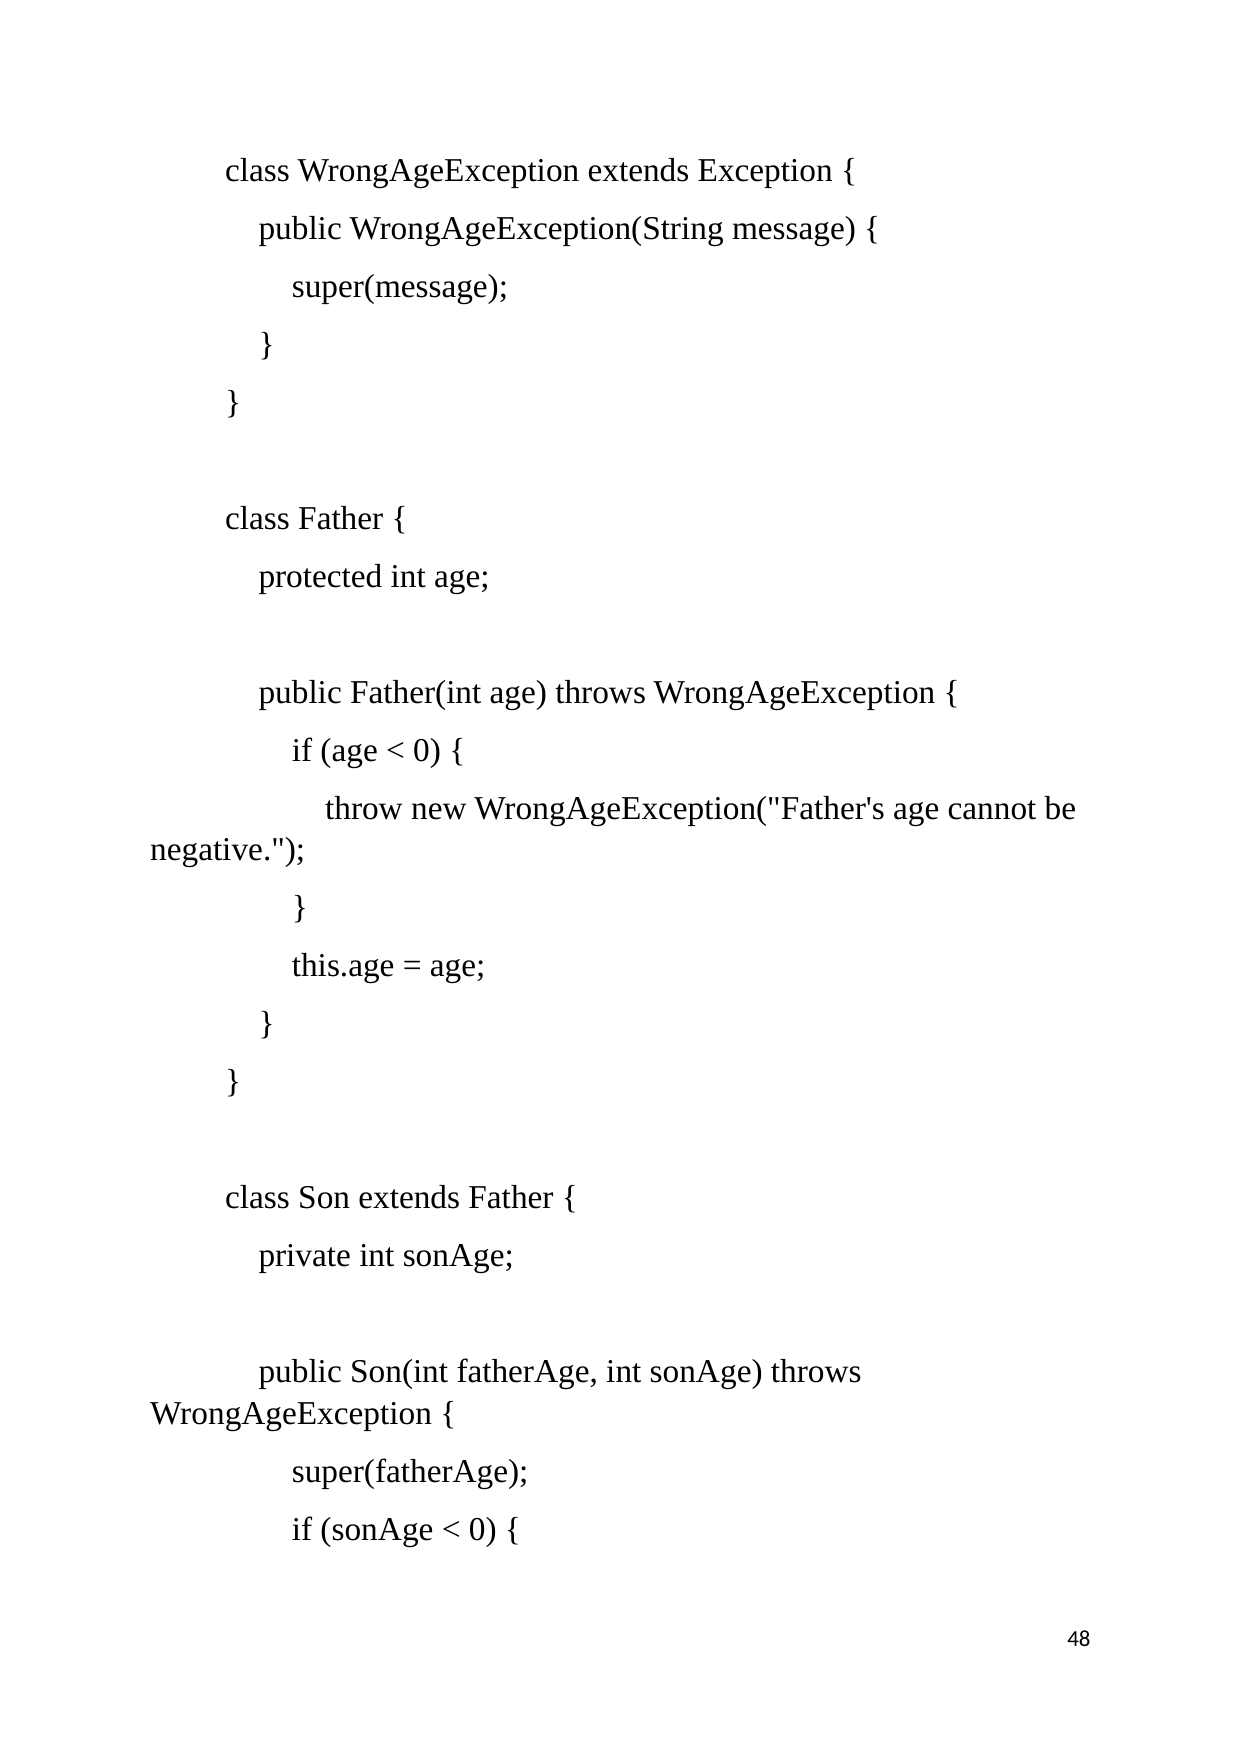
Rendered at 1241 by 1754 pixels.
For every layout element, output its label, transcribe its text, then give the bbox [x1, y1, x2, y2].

text public Son(int fatherAge, int sonAge) throws WrongAgeException { [150, 1352, 1090, 1431]
text private int sonAge; [150, 1236, 1090, 1274]
text class WrongAgeException extends Exception { [150, 150, 1090, 188]
text class Son extends Father { [150, 1178, 1090, 1216]
text if (age < 0) { [150, 730, 1090, 768]
text } [150, 1004, 1090, 1042]
text } [150, 382, 1090, 420]
text this.age = age; [150, 946, 1090, 984]
text if (sonAge < 0) { [150, 1509, 1090, 1547]
text throw new WrongAgeException("Father's age cannot be negative."); [150, 788, 1090, 868]
text class Father { [150, 498, 1090, 536]
text } [150, 888, 1090, 926]
text super(message); [150, 266, 1090, 304]
text } [150, 1062, 1090, 1100]
text } [150, 324, 1090, 362]
text protected int age; [150, 556, 1090, 594]
text public Father(int age) throws WrongAgeException { [150, 672, 1090, 711]
text super(fatherAge); [150, 1451, 1090, 1489]
text public WrongAgeException(String message) { [150, 208, 1090, 246]
